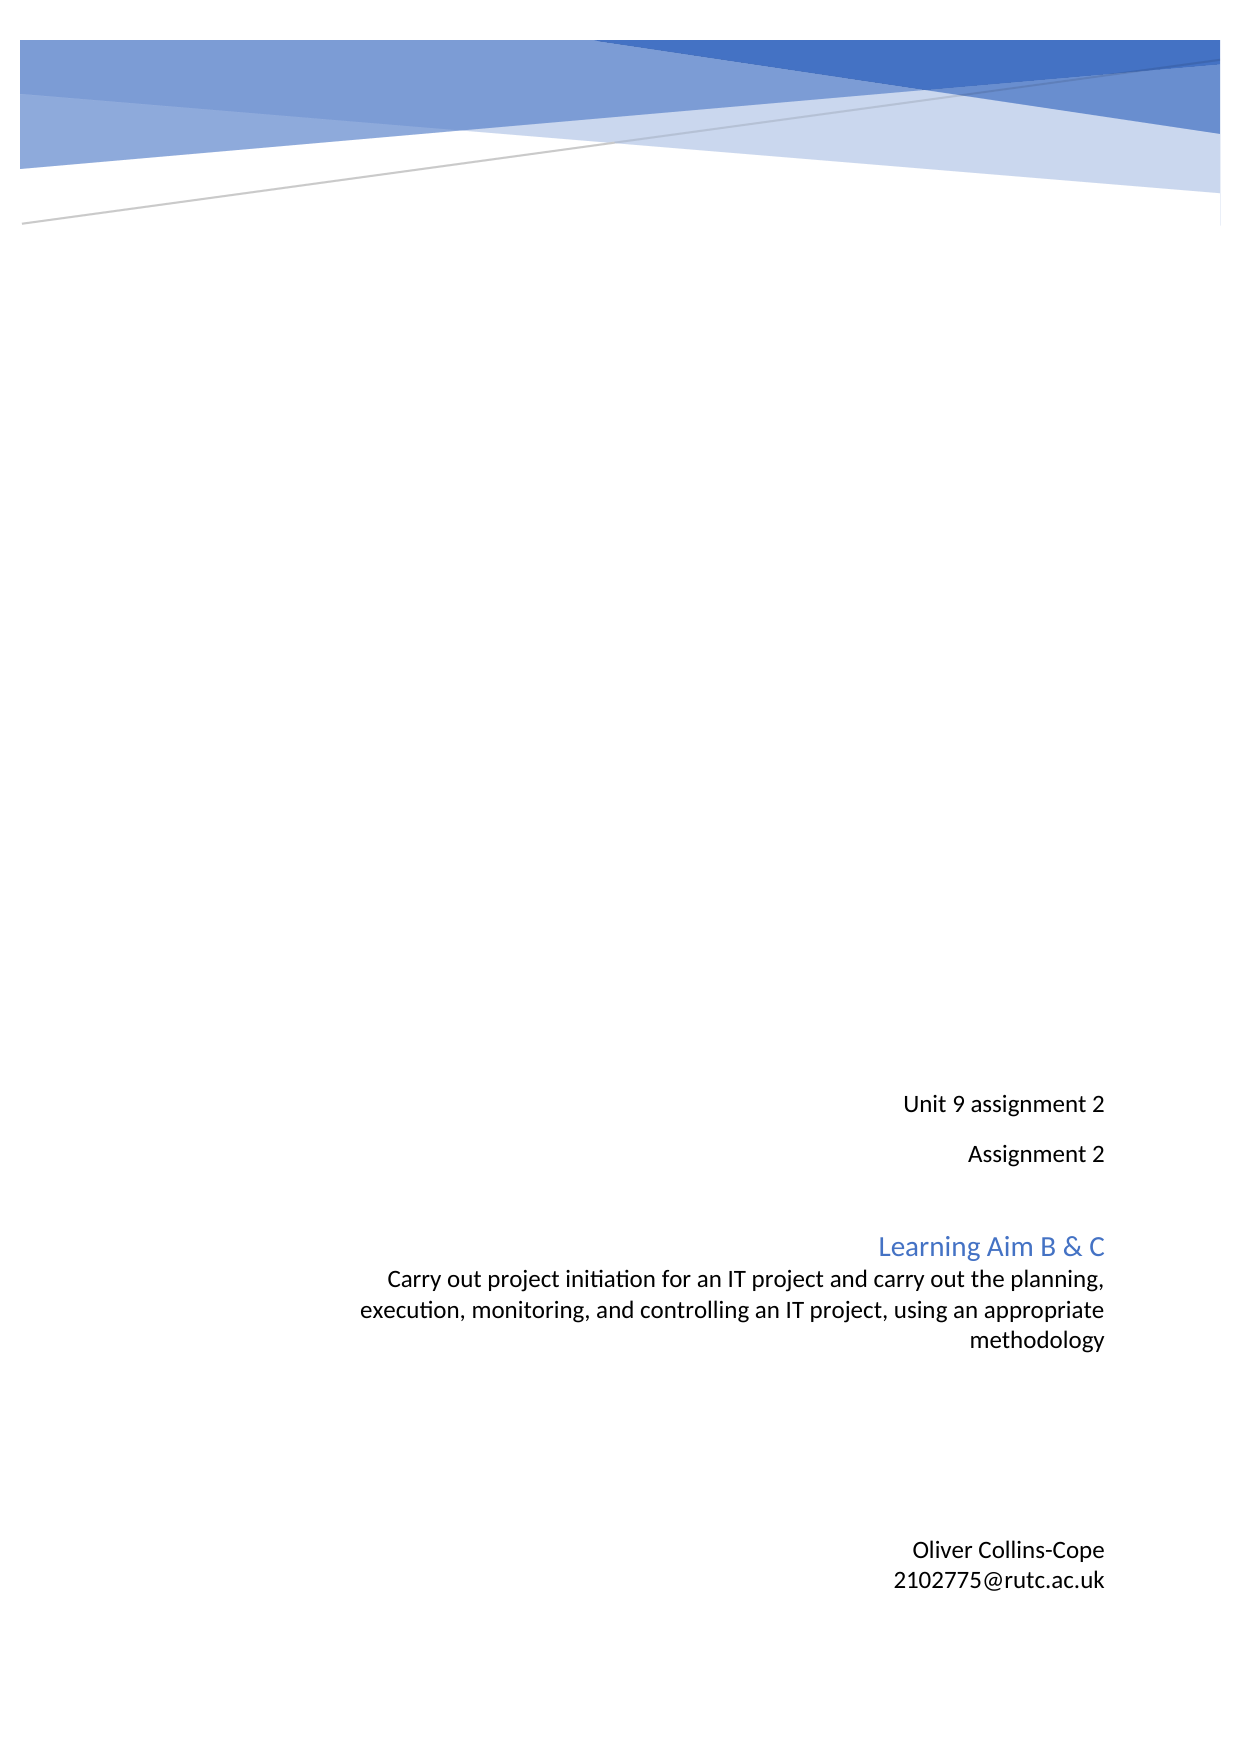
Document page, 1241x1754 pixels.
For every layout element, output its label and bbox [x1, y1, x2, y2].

picture [20, 40, 1221, 240]
